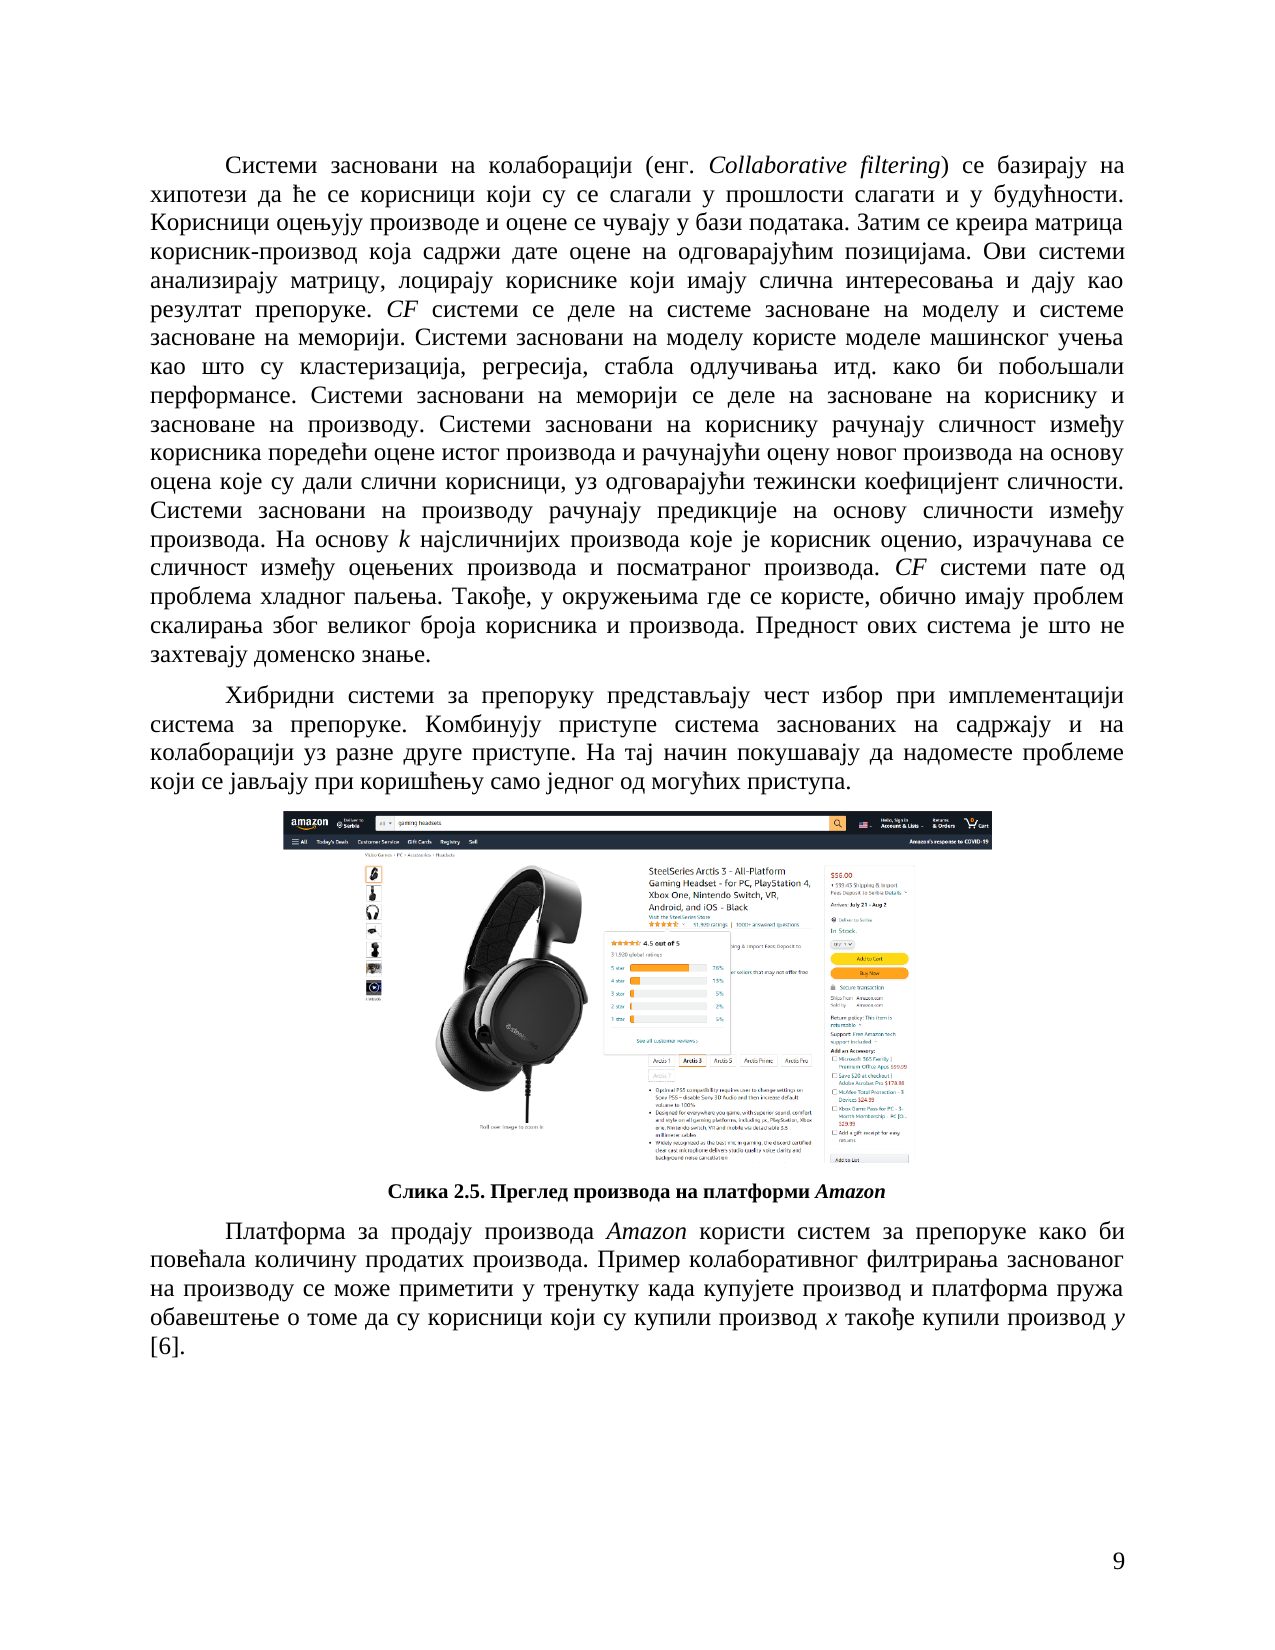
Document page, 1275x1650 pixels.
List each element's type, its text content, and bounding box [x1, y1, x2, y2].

text Системи засновани на колаборацији (енг. Collaborative filtering) се базирају на хипотези да ће се корисници који су се слагали у прошлости слагати и у будућности. Корисници оцењују производе и оцене се чувају у бази података. Затим се креира матрица корисник-производ која садржи дате оцене на одговарајућим позицијама. Ови системи анализирају матрицу, лоцирају кориснике који имају слична интересовања и дају као резултат препоруке. CF системи се деле на системе засноване на моделу и системе засноване на меморији. Системи засновани на моделу користе моделе машинског учења као што су кластеризација, регресија, стабла одлучивања итд. како би побољшали перформансе. Системи засновани на меморији се деле на засноване на кориснику и засноване на производу. Системи засновани на кориснику рачунају сличност између корисника поредећи оцене истог производа и рачунајући оцену новог производа на основу оцена које су дали слични корисници, уз одговарајући тежински коефицијент сличности. Системи засновани на производу рачунају предикције на основу сличности између производа. На основу k најсличнијих производа које је корисник оценио, израчунава се сличност између оцењених производа и посматраног производа. CF системи пате од проблема хладног паљења. Такође, у окружењима где се користе, обично имају проблем скалирања због великог броја корисника и производа. Предност ових система је што не захтевају доменско знање. [150, 150, 1125, 667]
text Слика 2.5. Преглед производа на платформи Amazon [150, 1179, 1125, 1203]
picture [283, 811, 992, 1163]
text Хибридни системи за препоруку представљају чест избор при имплементацији система за препоруке. Комбинују приступе система заснованих на садржају и на колаборацији уз разне друге приступе. На тај начин покушавају да надоместе проблеме који се јављају при коришћењу само једног од могућих приступа. [150, 680, 1125, 795]
text Платформа за продају производа Amazon користи систем за препоруке како би повећала количину продатих производа. Пример колаборативног филтрирања заснованог на производу се може приметити у тренутку када купујете производ и платформа пружа обавештење о томе да су корисници који су купили производ x такође купили производ y [6]. [150, 1216, 1125, 1359]
